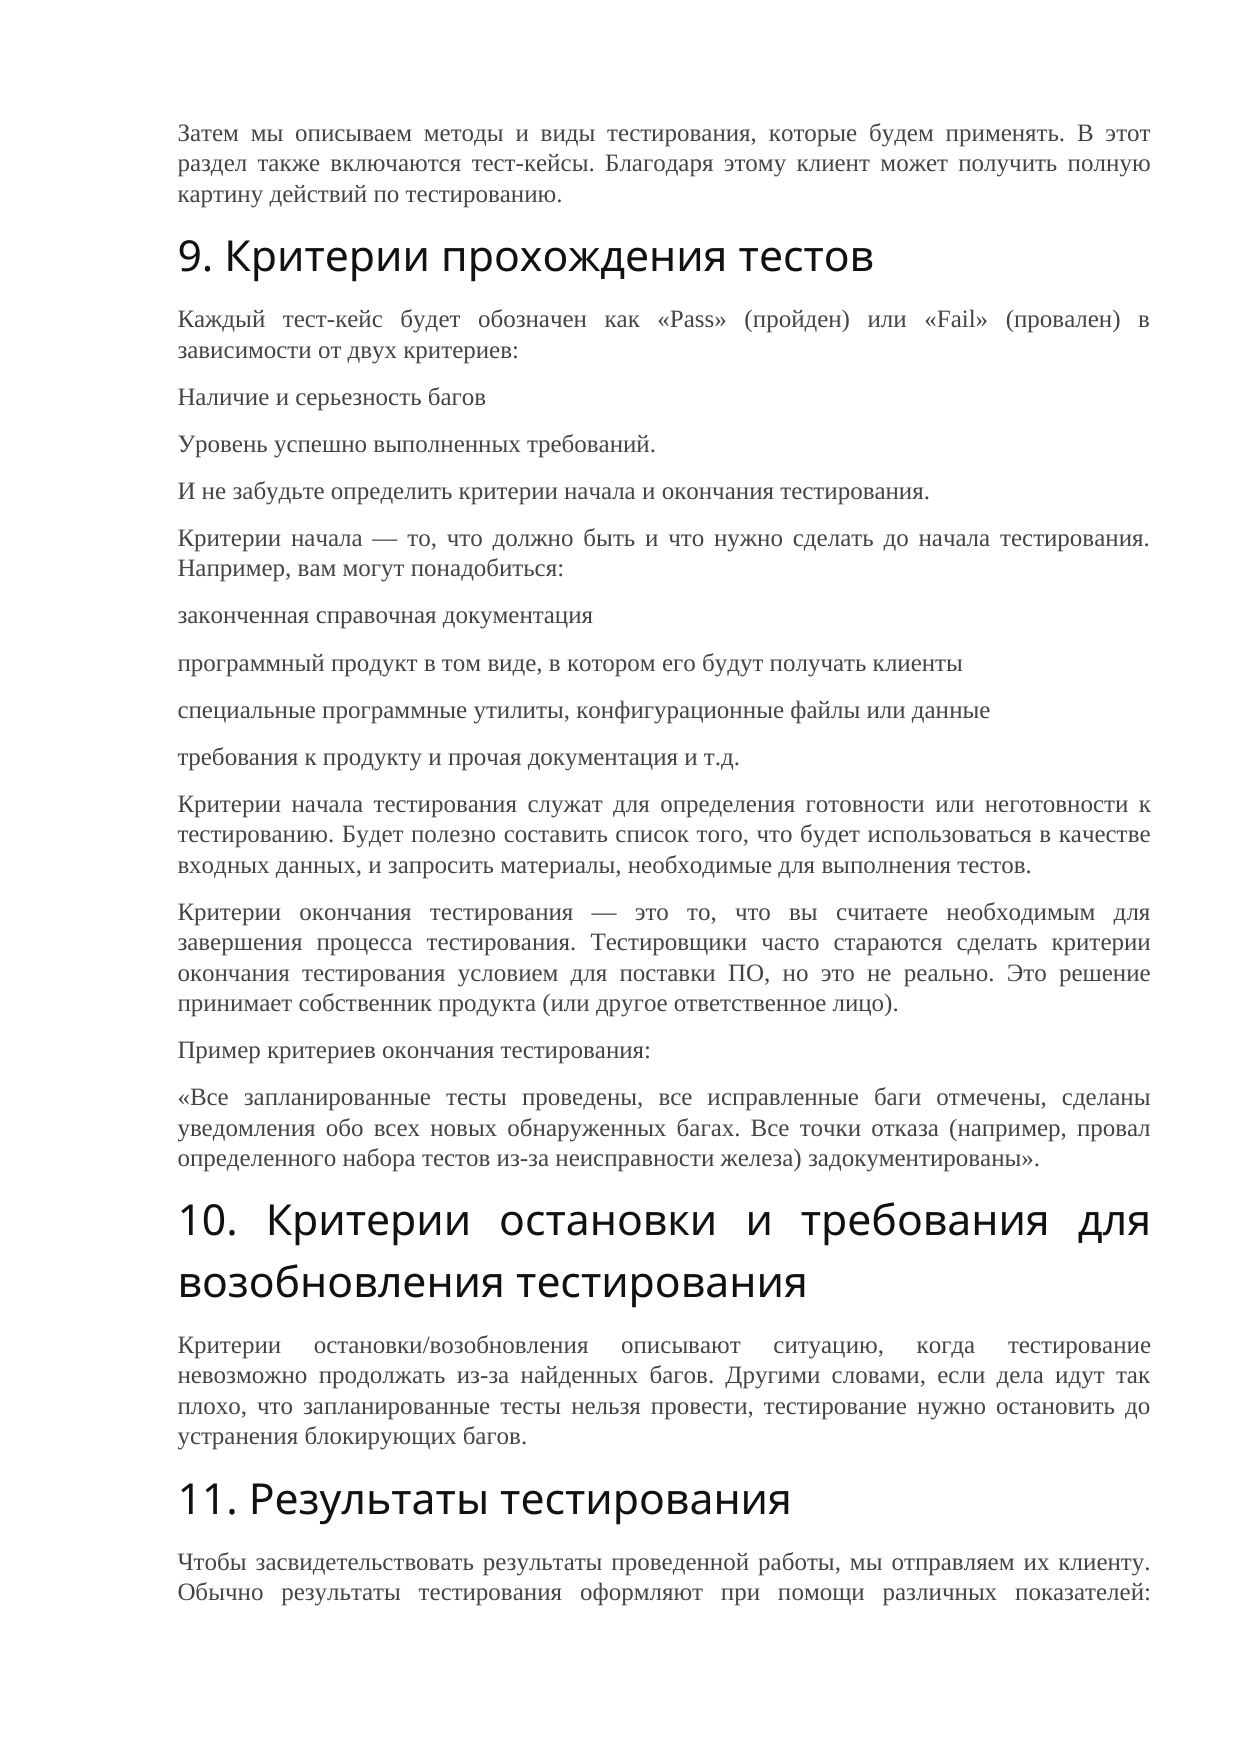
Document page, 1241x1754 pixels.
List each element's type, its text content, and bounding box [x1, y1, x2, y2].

text Критерии остановки/возобновления описывают ситуацию, когда тестирование невозможно продолжать из-за найденных багов. Другими словами, если дела идут так плохо, что запланированные тесты нельзя провести, тестирование нужно остановить до устранения блокирующих багов. [177, 1330, 1152, 1450]
text требования к продукту и прочая документация и т.д. [177, 742, 1152, 771]
text 10. Критерии остановки и требования для возобновления тестирования [177, 1190, 1152, 1310]
text законченная справочная документация [177, 601, 1152, 629]
text Затем мы описываем методы и виды тестирования, которые будем применять. В этот раздел также включаются тест-кейсы. Благодаря этому клиент может получить полную картину действий по тестированию. [177, 118, 1152, 208]
text программный продукт в том виде, в котором его будут получать клиенты [177, 648, 1152, 676]
text 11. Результаты тестирования [177, 1468, 1152, 1527]
text «Все запланированные тесты проведены, все исправленные баги отмечены, сделаны уведомления обо всех новых обнаруженных багах. Все точки отказа (например, провал определенного набора тестов из-за неисправности железа) задокументированы». [177, 1082, 1152, 1172]
text Каждый тест-кейс будет обозначен как «Pass» (пройден) или «Fail» (провален) в зависимости от двух критериев: [177, 304, 1152, 363]
text Наличие и серьезность багов [177, 382, 1152, 411]
text Критерии начала тестирования служат для определения готовности или неготовности к тестированию. Будет полезно составить список того, что будет использоваться в качестве входных данных, и запросить материалы, необходимые для выполнения тестов. [177, 789, 1152, 878]
text Критерии окончания тестирования — это то, что вы считаете необходимым для завершения процесса тестирования. Тестировщики часто стараются сделать критерии окончания тестирования условием для поставки ПО, но это не реально. Это решение принимает собственник продукта (или другое ответственное лицо). [177, 897, 1152, 1017]
text Критерии начала — то, что должно быть и что нужно сделать до начала тестирования. Например, вам могут понадобиться: [177, 523, 1152, 582]
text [177, 1547, 1152, 1606]
text специальные программные утилиты, конфигурационные файлы или данные [177, 695, 1152, 723]
text Уровень успешно выполненных требований. [177, 429, 1152, 458]
text Пример критериев окончания тестирования: [177, 1035, 1152, 1064]
text И не забудьте определить критерии начала и окончания тестирования. [177, 476, 1152, 505]
text 9. Критерии прохождения тестов [177, 226, 1152, 284]
